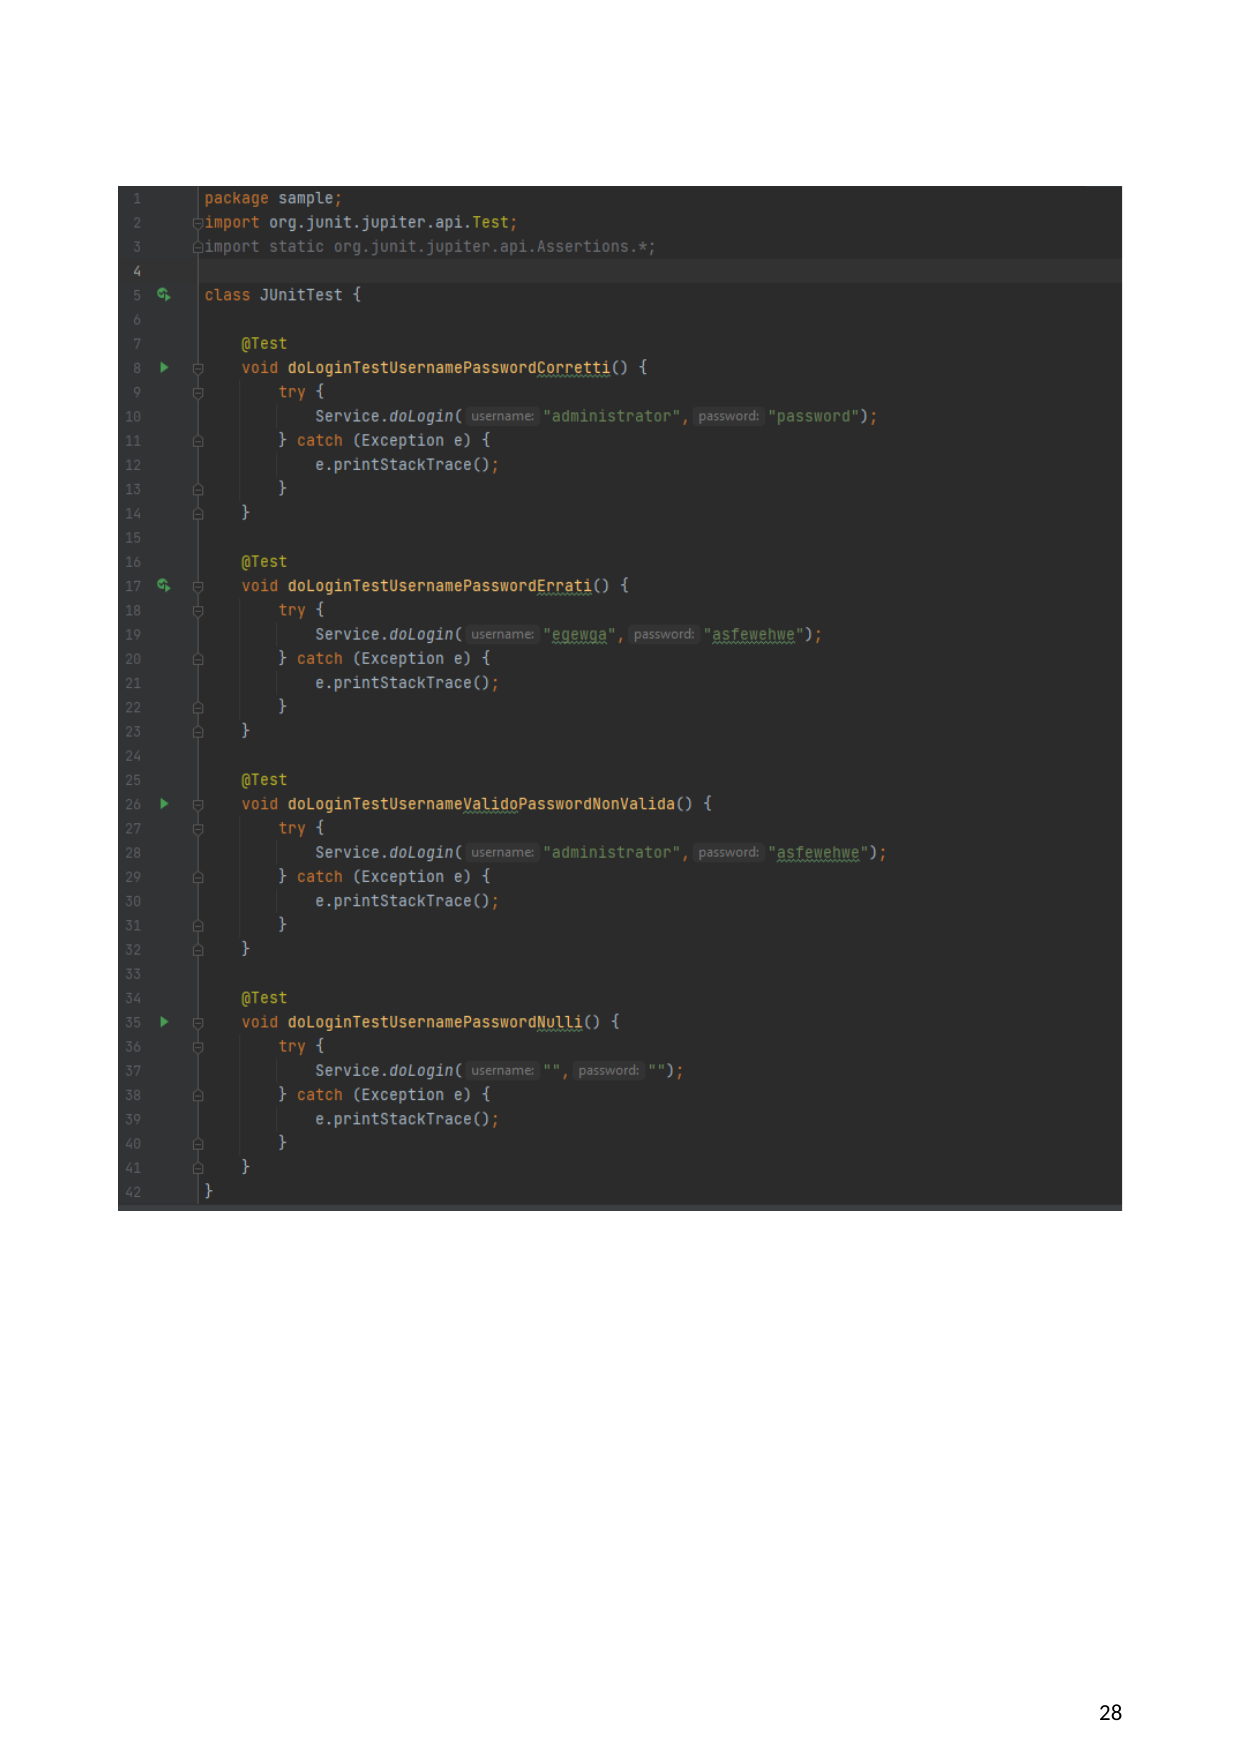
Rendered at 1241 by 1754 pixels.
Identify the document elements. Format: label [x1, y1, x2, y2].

picture [118, 186, 1123, 1211]
